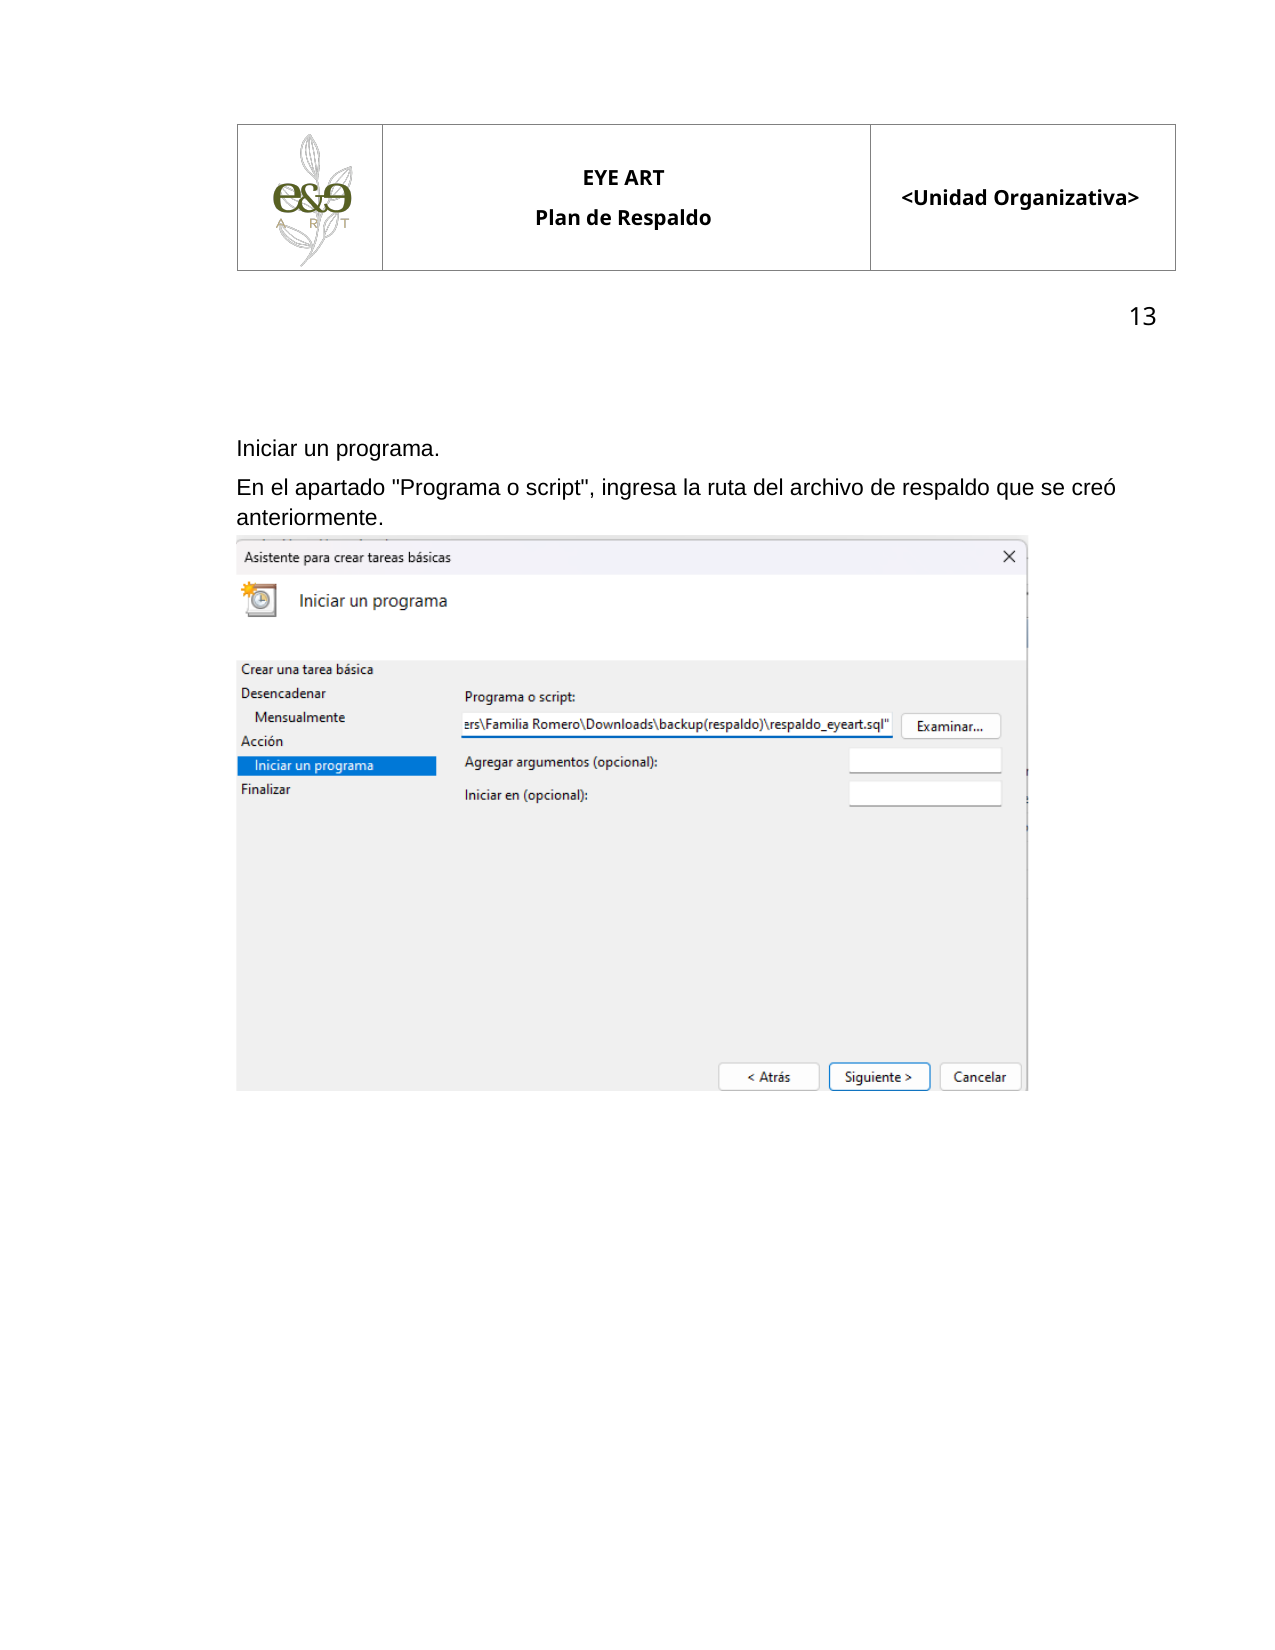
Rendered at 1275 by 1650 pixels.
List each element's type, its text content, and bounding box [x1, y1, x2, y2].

picture [236, 535, 1029, 1091]
subtitle Iniciar un programa. [236, 435, 1157, 461]
picture [259, 124, 360, 270]
